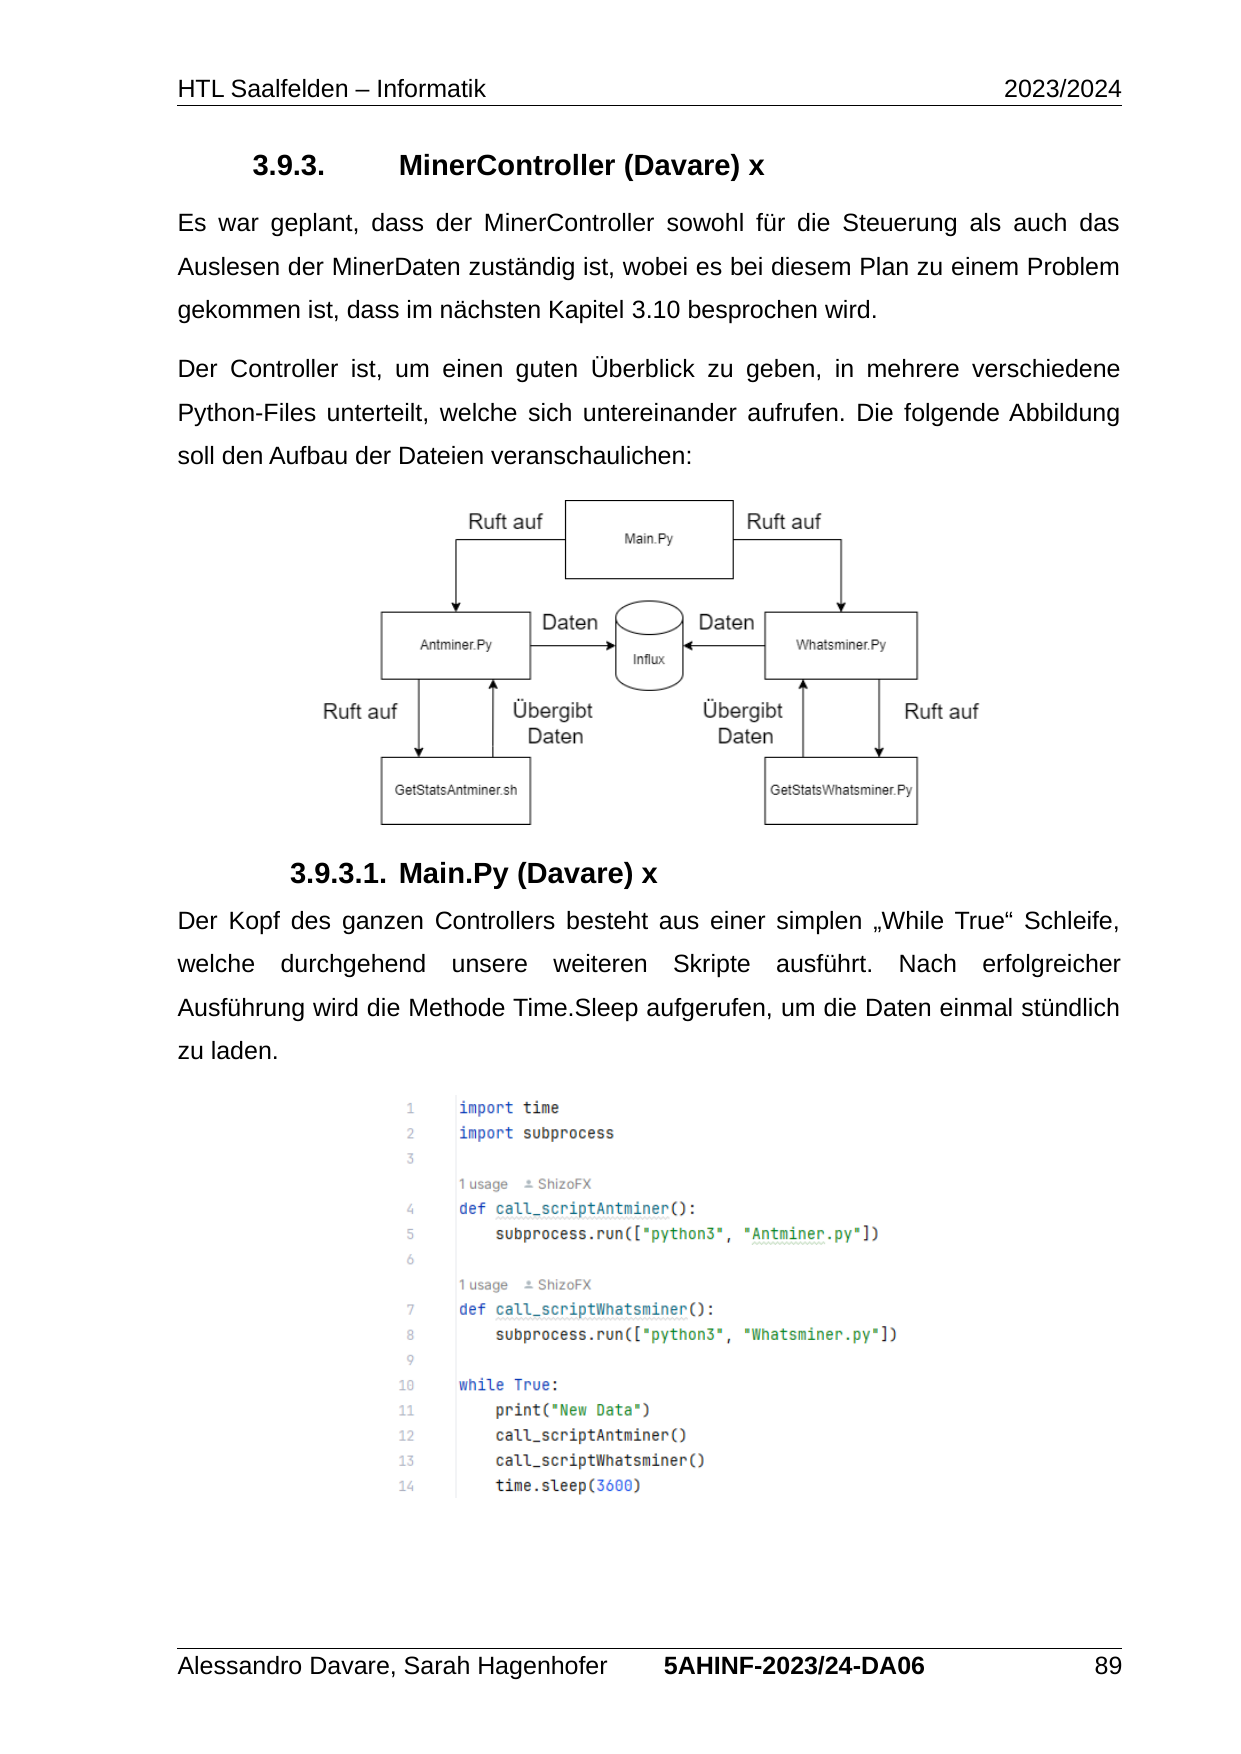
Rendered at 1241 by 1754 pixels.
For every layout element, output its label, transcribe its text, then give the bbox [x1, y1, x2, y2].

subtitle Main.Py (Davare) x [290, 856, 1122, 889]
text Der Kopf des ganzen Controllers besteht aus einer simplen „While True“ Schleife, welche durchgehend unsere weiteren Skripte ausführt. Nach erfolgreicher Ausführung wird die Methode Time.Sleep aufgerufen, um die Daten einmal stündlich zu laden. [177, 906, 1122, 1064]
text Es war geplant, dass der MinerController sowohl für die Steuerung als auch das Auslesen der MinerDaten zuständig ist, wobei es bei diesem Plan zu einem Problem gekommen ist, dass im nächsten Kapitel 3.10 besprochen wird. [177, 208, 1122, 323]
text Der Controller ist, um einen guten Überblick zu geben, in mehrere verschiedene Python-Files unterteilt, welche sich untereinander aufrufen. Die folgende Abbildung soll den Aufbau der Dateien veranschaulichen: [177, 354, 1122, 469]
subtitle MinerController (Davare) x [252, 148, 1122, 181]
picture [309, 500, 990, 825]
picture [396, 1095, 903, 1498]
